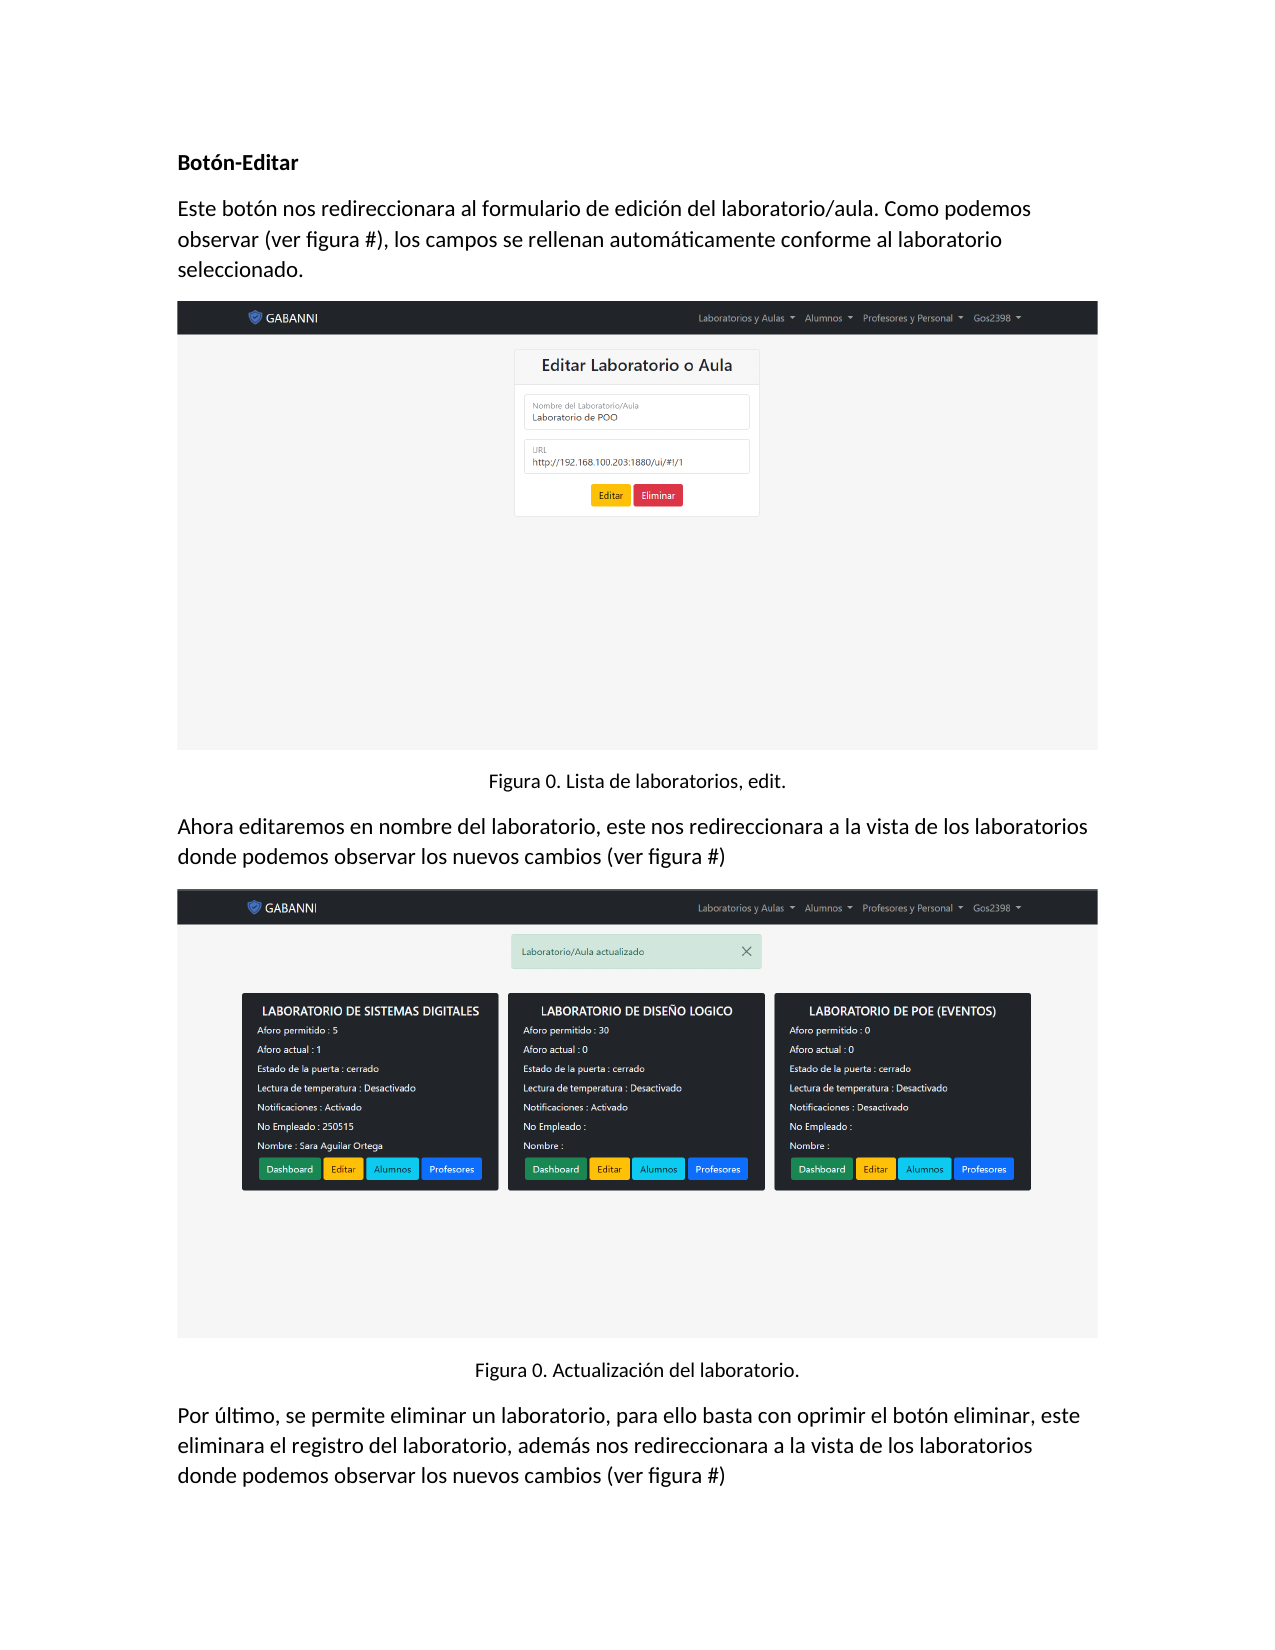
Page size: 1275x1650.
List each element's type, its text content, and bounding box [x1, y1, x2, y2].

text Ahora editaremos en nombre del laboratorio, este nos redireccionara a la vista de los laboratorios donde podemos observar los nuevos cambios (ver figura #) [177, 812, 1098, 871]
text Botón-Editar [177, 148, 1098, 176]
picture [177, 301, 1098, 750]
picture [177, 889, 1098, 1338]
text Figura 0. Lista de laboratorios, edit. [177, 768, 1098, 794]
text Por último, se permite eliminar un laboratorio, para ello basta con oprimir el botón eliminar, este eliminara el registro del laboratorio, además nos redireccionara a la vista de los laboratorios donde podemos observar los nuevos cambios (ver figura #) [177, 1401, 1098, 1489]
text Este botón nos redireccionara al formulario de edición del laboratorio/aula. Como podemos observar (ver figura #), los campos se rellenan automáticamente conforme al laboratorio seleccionado. [177, 194, 1098, 283]
text Figura 0. Actualización del laboratorio. [177, 1357, 1098, 1382]
